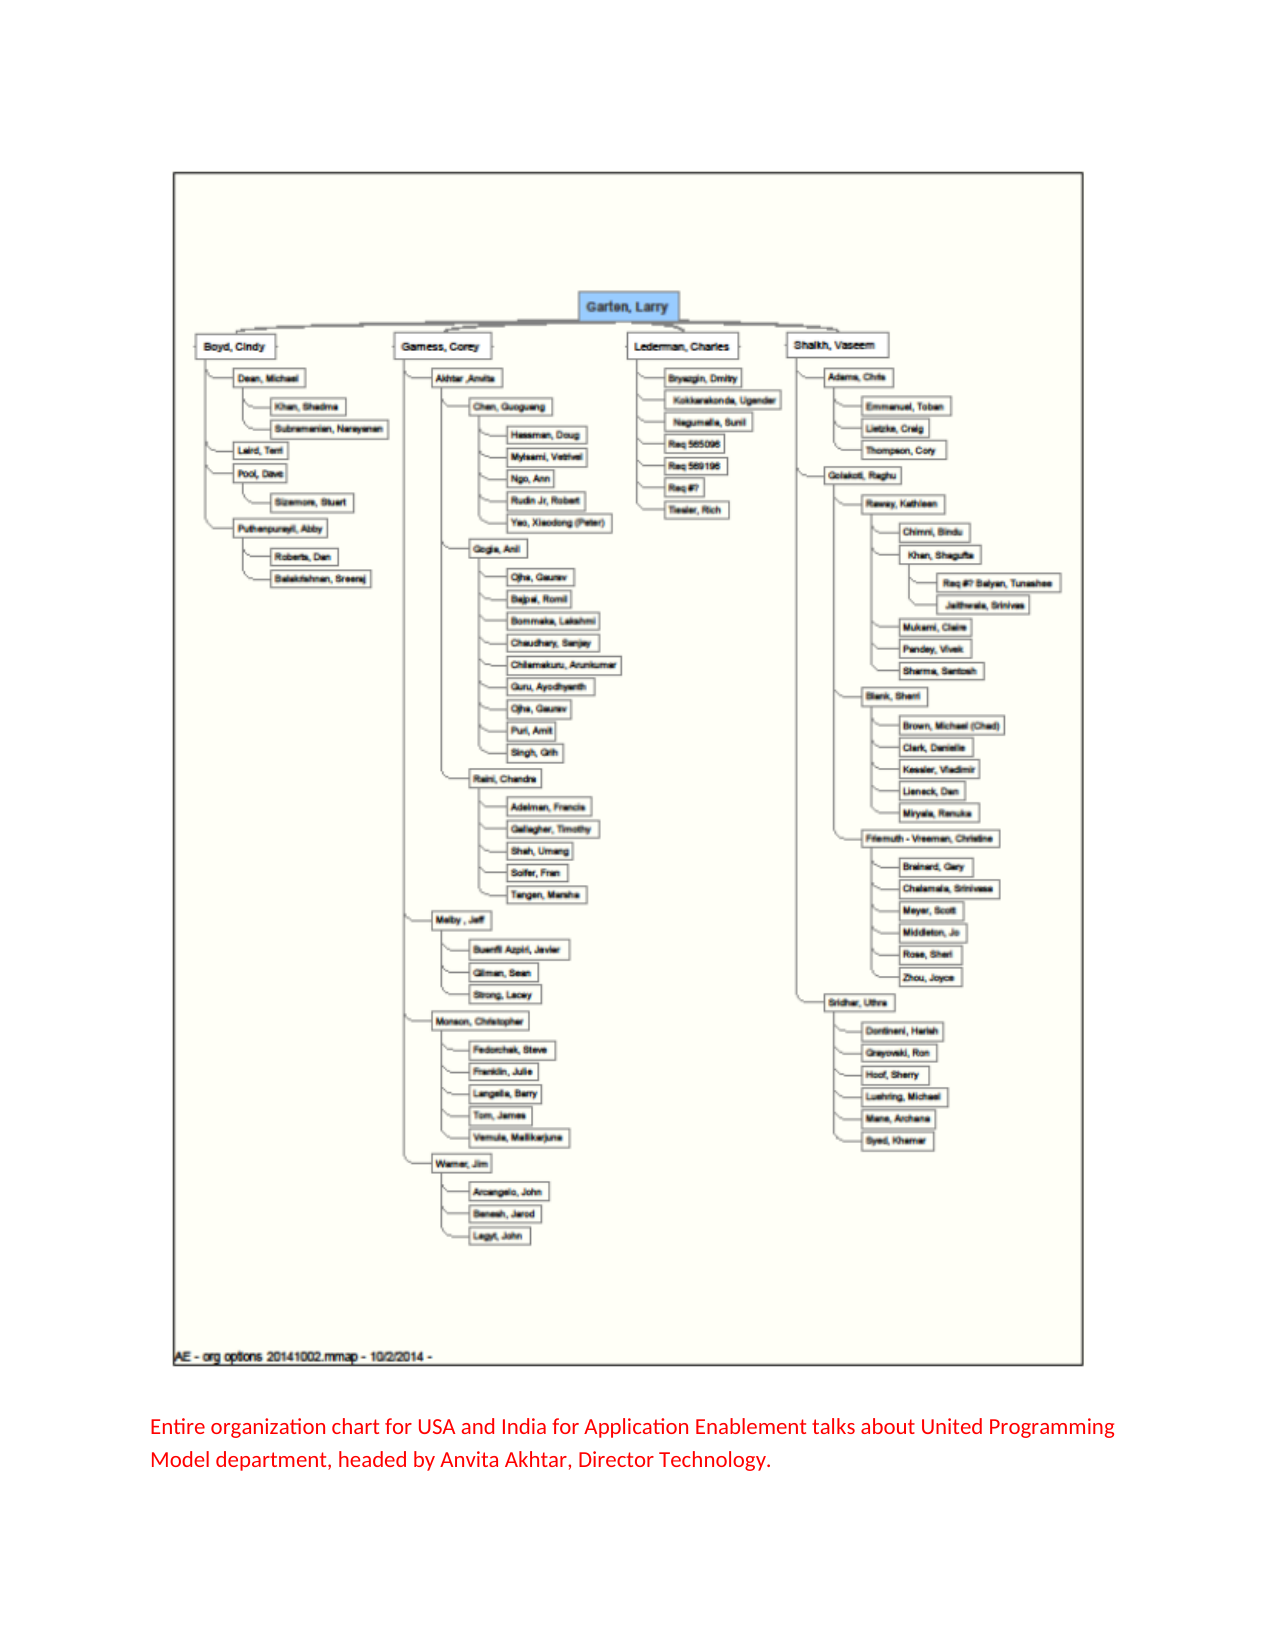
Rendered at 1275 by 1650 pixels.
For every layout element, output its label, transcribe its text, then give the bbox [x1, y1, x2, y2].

text Entire organization chart for USA and India for Application Enablement talks about United Programming Model department, headed by Anvita Akhtar, Director Technology. [150, 1412, 1125, 1473]
